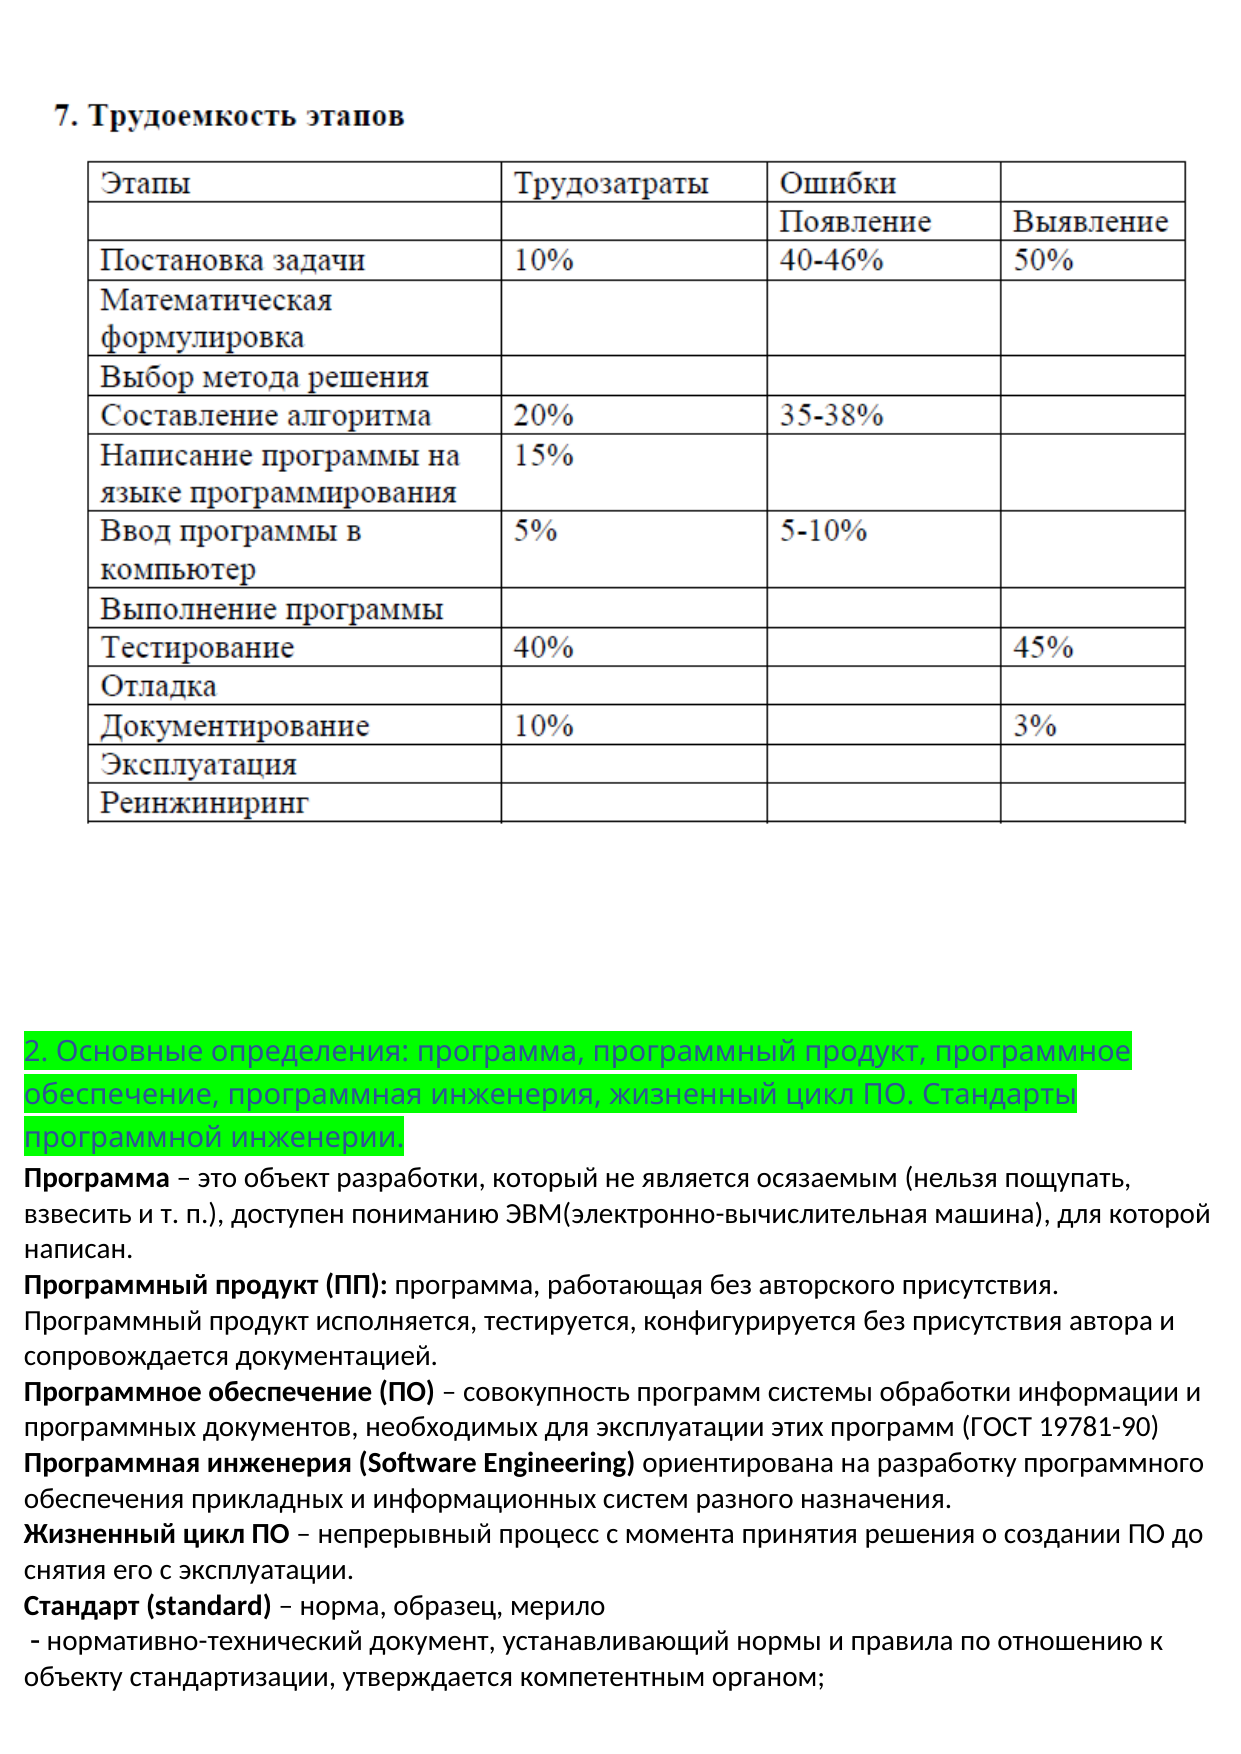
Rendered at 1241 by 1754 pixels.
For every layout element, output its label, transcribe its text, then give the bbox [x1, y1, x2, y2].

text Программное обеспечение (ПО) – совокупность программ системы обработки информации и программных документов, необходимых для эксплуатации этих программ (ГОСТ 19781-90) [24, 1373, 1217, 1444]
text Программа – это объект разработки, который не является осязаемым (нельзя пощупать, взвесить и т. п.), доступен пониманию ЭВМ(электронно-вычислительная машина), для которой написан. [24, 1159, 1217, 1266]
picture [23, 66, 1217, 847]
text нормативно-технический документ, устанавливающий нормы и правила по отношению к объекту стандартизации, утверждается компетентным органом; [24, 1622, 1217, 1693]
text Жизненный цикл ПО – непрерывный процесс с момента принятия решения о создании ПО до снятия его с эксплуатации. [24, 1515, 1217, 1587]
text Программная инженерия (Software Engineering) ориентирована на разработку программного обеспечения прикладных и информационных систем разного назначения. [24, 1444, 1217, 1515]
text Программный продукт (ПП): программа, работающая без авторского присутствия. Программный продукт исполняется, тестируется, конфигурируется без присутствия автора и сопровождается документацией. [24, 1266, 1217, 1373]
subtitle 2. Основные определения: программа, программный продукт, программное обеспечение, программная инженерия, жизненный цикл ПО. Стандарты программной инженерии. [24, 1031, 1217, 1156]
text Стандарт (standard) – норма, образец, мерило [24, 1587, 1217, 1622]
